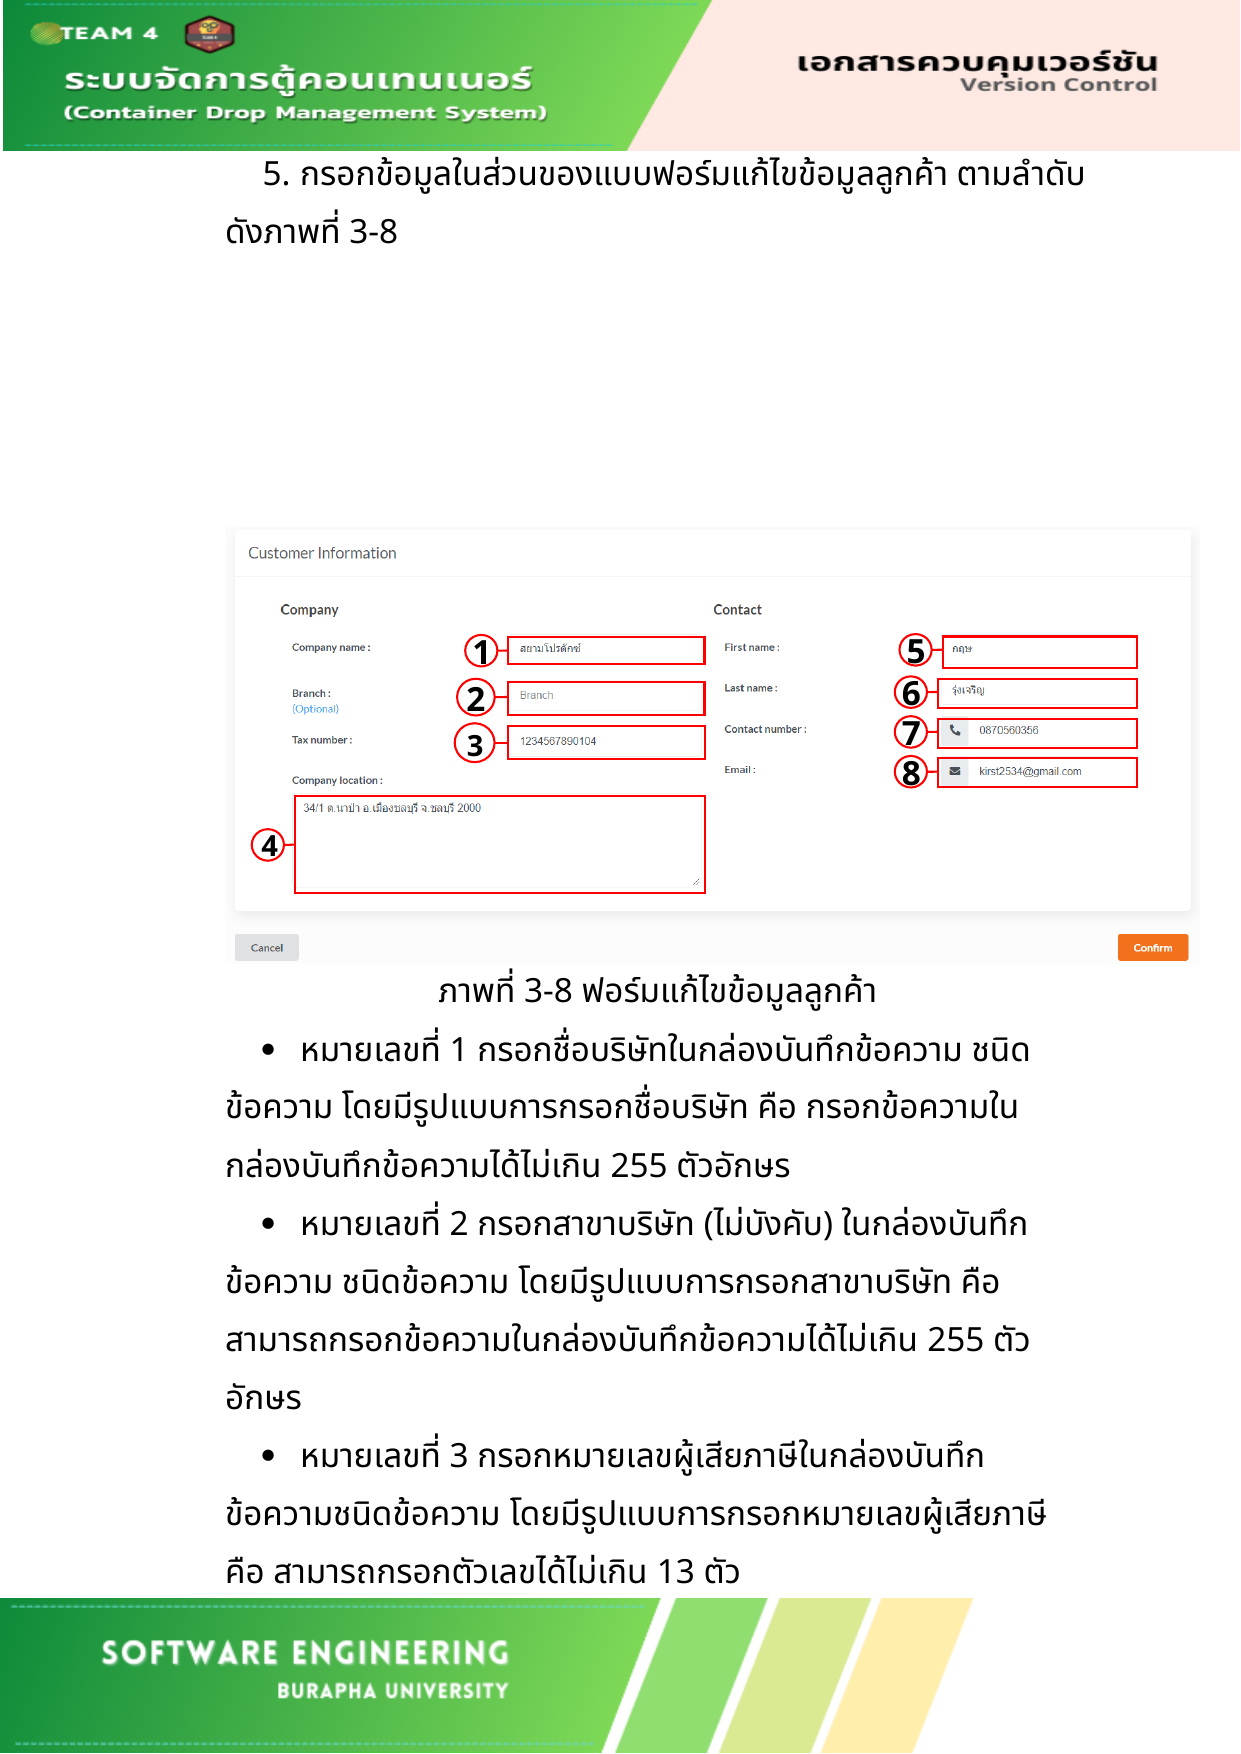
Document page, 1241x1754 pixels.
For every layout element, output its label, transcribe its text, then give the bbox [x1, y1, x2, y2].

picture [225, 527, 1200, 964]
list หมายเลขที่ 2 กรอกสาขาบริษัท (ไม่บังคับ) ในกล่องบันทึกข้อความ ชนิดข้อความ โดยมีรูปแบบการกรอกสาขาบริษัท คือ สามารถกรอกข้อความในกล่องบันทึกข้อความได้ไม่เกิน 255 ตัวอักษร [225, 1199, 1090, 1424]
text ภาพที่ 3-8 ฟอร์มแก้ไขข้อมูลลูกค้า [225, 967, 1090, 1018]
list กรอกข้อมูลในส่วนของแบบฟอร์มแก้ไขข้อมูลลูกค้า ตามลำดับดังภาพที่ 3-8 [225, 150, 1090, 259]
list หมายเลขที่ 3 กรอกหมายเลขผู้เสียภาษีในกล่องบันทึกข้อความชนิดข้อความ โดยมีรูปแบบการกรอกหมายเลขผู้เสียภาษี คือ สามารถกรอกตัวเลขได้ไม่เกิน 13 ตัว [225, 1432, 1090, 1598]
picture [3, 0, 1241, 151]
picture [0, 1598, 1238, 1753]
list หมายเลขที่ 1 กรอกชื่อบริษัทในกล่องบันทึกข้อความ ชนิดข้อความ โดยมีรูปแบบการกรอกชื่อบริษัท คือ กรอกข้อความในกล่องบันทึกข้อความได้ไม่เกิน 255 ตัวอักษร [225, 1025, 1090, 1192]
